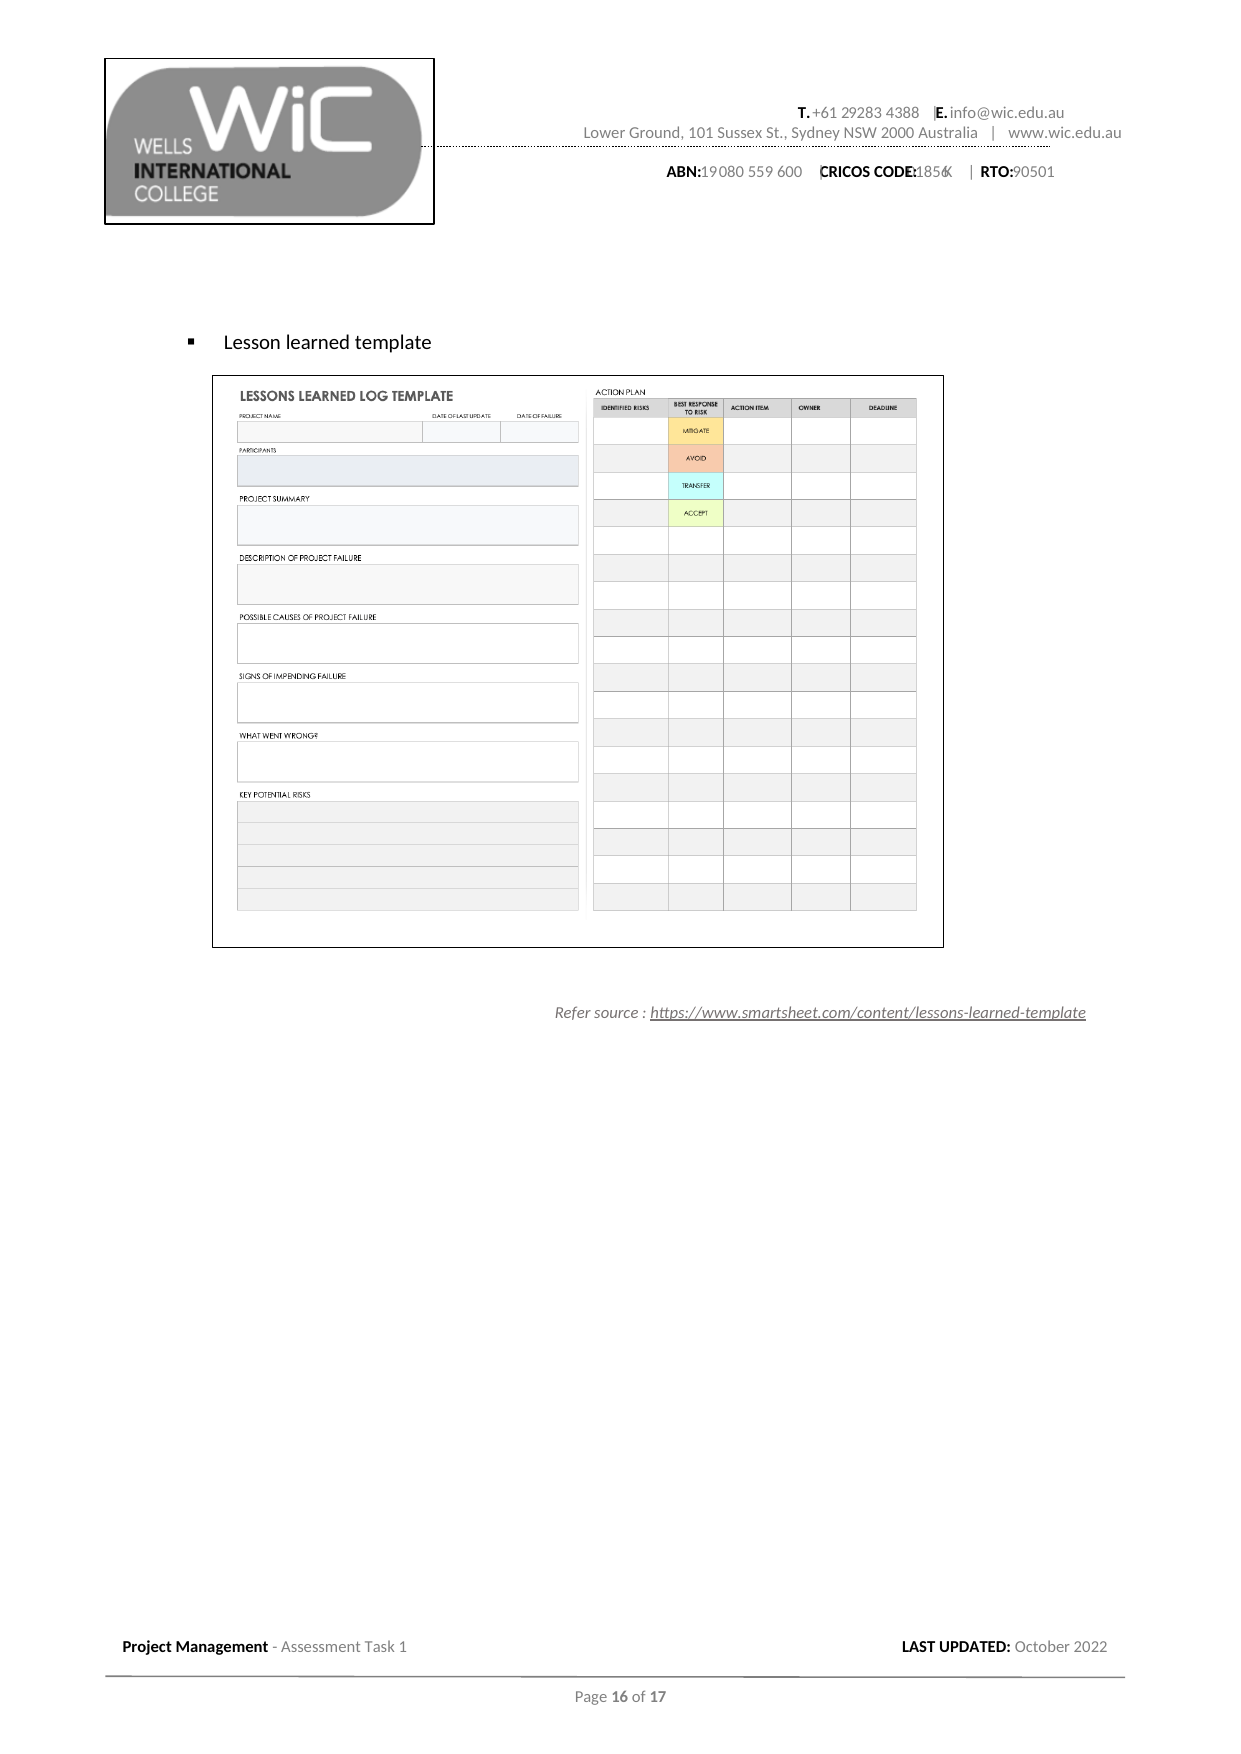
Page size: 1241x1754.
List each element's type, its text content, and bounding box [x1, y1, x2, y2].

picture [106, 59, 433, 223]
list Lesson learned template [186, 329, 1088, 354]
picture [227, 383, 926, 930]
text Refer source : https://www.smartsheet.com/content/lessons-learned-template [150, 1002, 1088, 1022]
